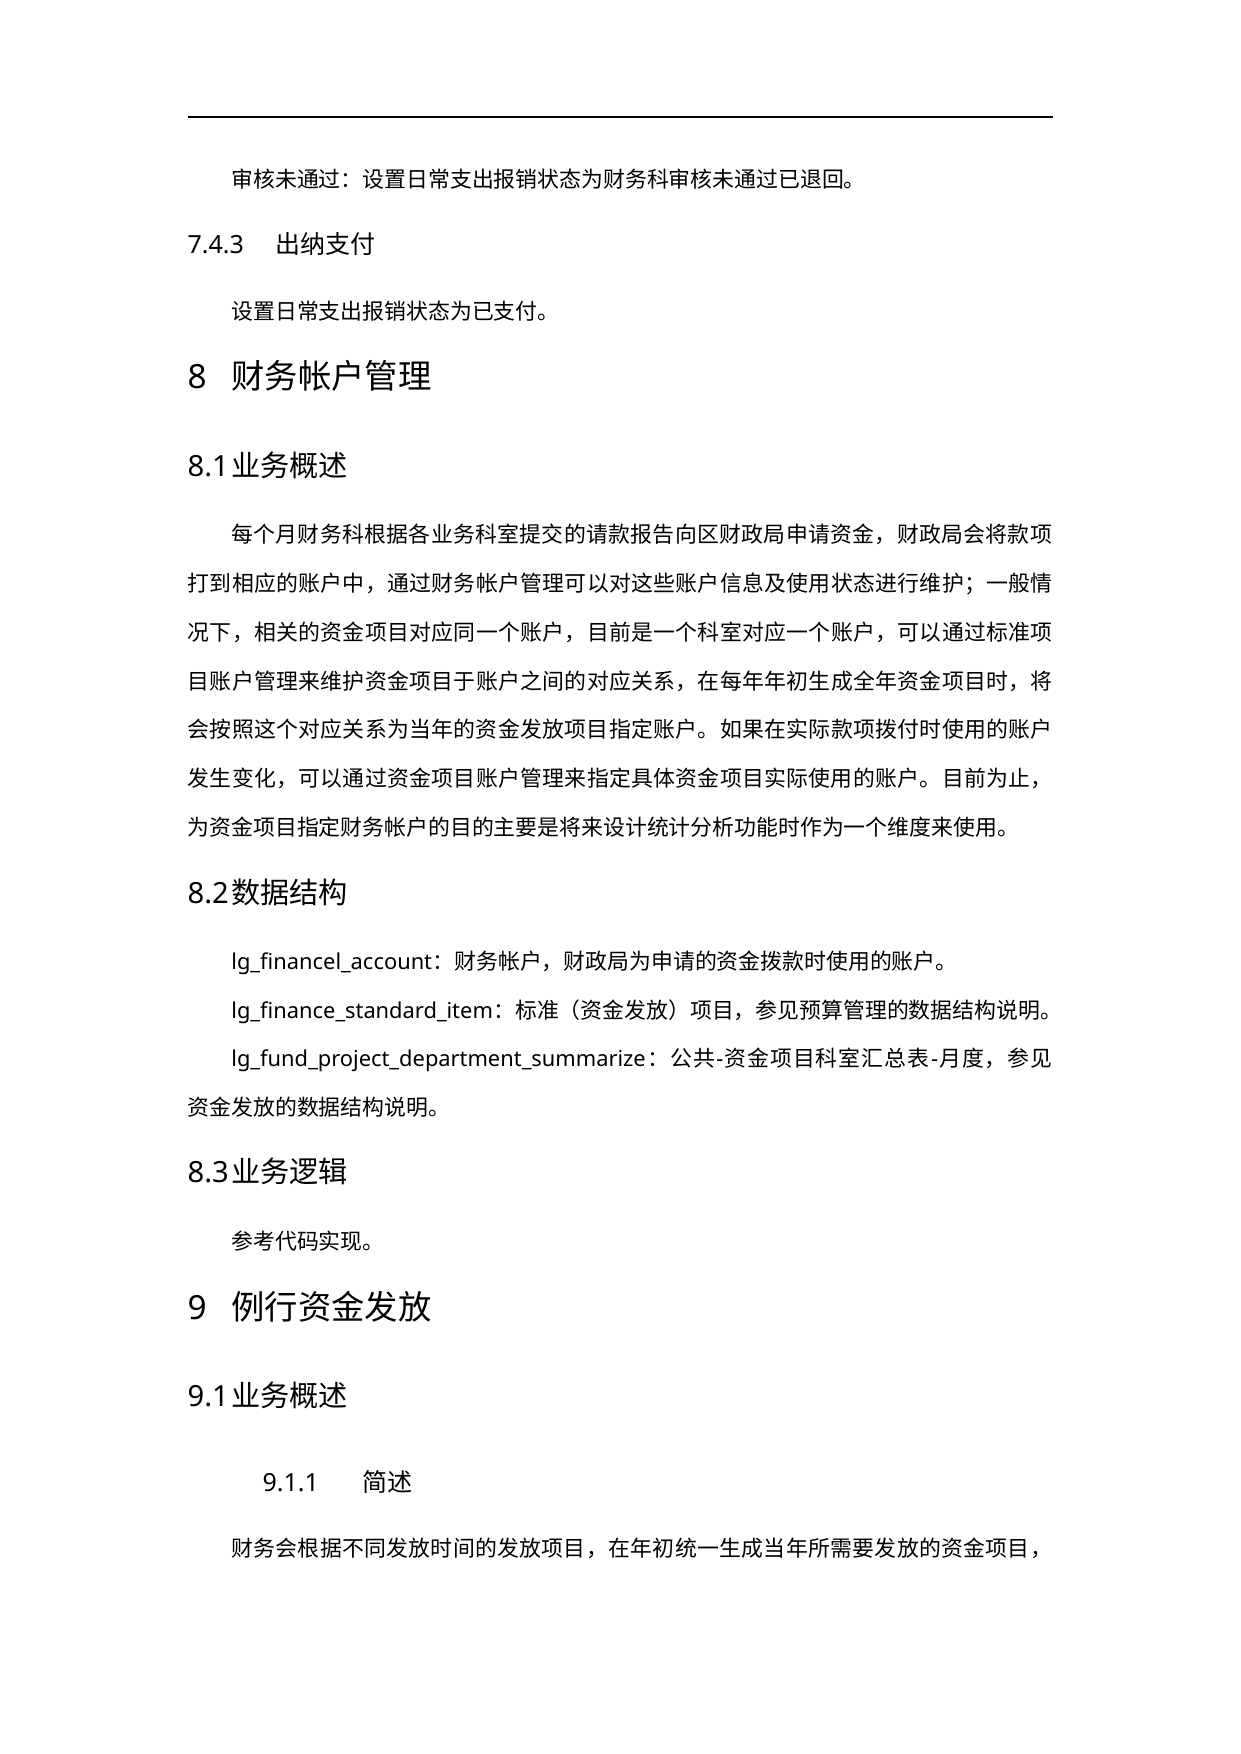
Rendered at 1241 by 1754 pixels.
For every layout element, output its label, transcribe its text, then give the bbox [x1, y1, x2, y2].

subtitle 出纳支付 [187, 210, 1053, 275]
subtitle 财务帐户管理 [187, 342, 1053, 407]
text lg_fund_project_department_summarize：公共-资金项目科室汇总表-月度，参见资金发放的数据结构说明。 [187, 1041, 1053, 1122]
text 设置日常支出报销状态为已支付。 [187, 293, 1053, 326]
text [187, 1531, 1053, 1563]
text 每个月财务科根据各业务科室提交的请款报告向区财政局申请资金，财政局会将款项打到相应的账户中，通过财务帐户管理可以对这些账户信息及使用状态进行维护；一般情况下，相关的资金项目对应同一个账户，目前是一个科室对应一个账户，可以通过标准项目账户管理来维护资金项目于账户之间的对应关系，在每年年初生成全年资金项目时，将会按照这个对应关系为当年的资金发放项目指定账户。如果在实际款项拨付时使用的账户发生变化，可以通过资金项目账户管理来指定具体资金项目实际使用的账户。目前为止，为资金项目指定财务帐户的目的主要是将来设计统计分析功能时作为一个维度来使用。 [187, 517, 1053, 842]
subtitle 简述 [262, 1448, 1053, 1513]
subtitle 业务概述 [187, 431, 1053, 496]
text 审核未通过：设置日常支出报销状态为财务科审核未通过已退回。 [187, 162, 1053, 194]
subtitle 业务概述 [187, 1361, 1053, 1426]
text 参考代码实现。 [187, 1224, 1053, 1256]
subtitle 数据结构 [187, 858, 1053, 923]
text lg_financel_account：财务帐户，财政局为申请的资金拨款时使用的账户。 [187, 944, 1053, 977]
text lg_finance_standard_item：标准（资金发放）项目，参见预算管理的数据结构说明。 [187, 992, 1053, 1025]
subtitle 例行资金发放 [187, 1272, 1053, 1337]
subtitle 业务逻辑 [187, 1138, 1053, 1203]
